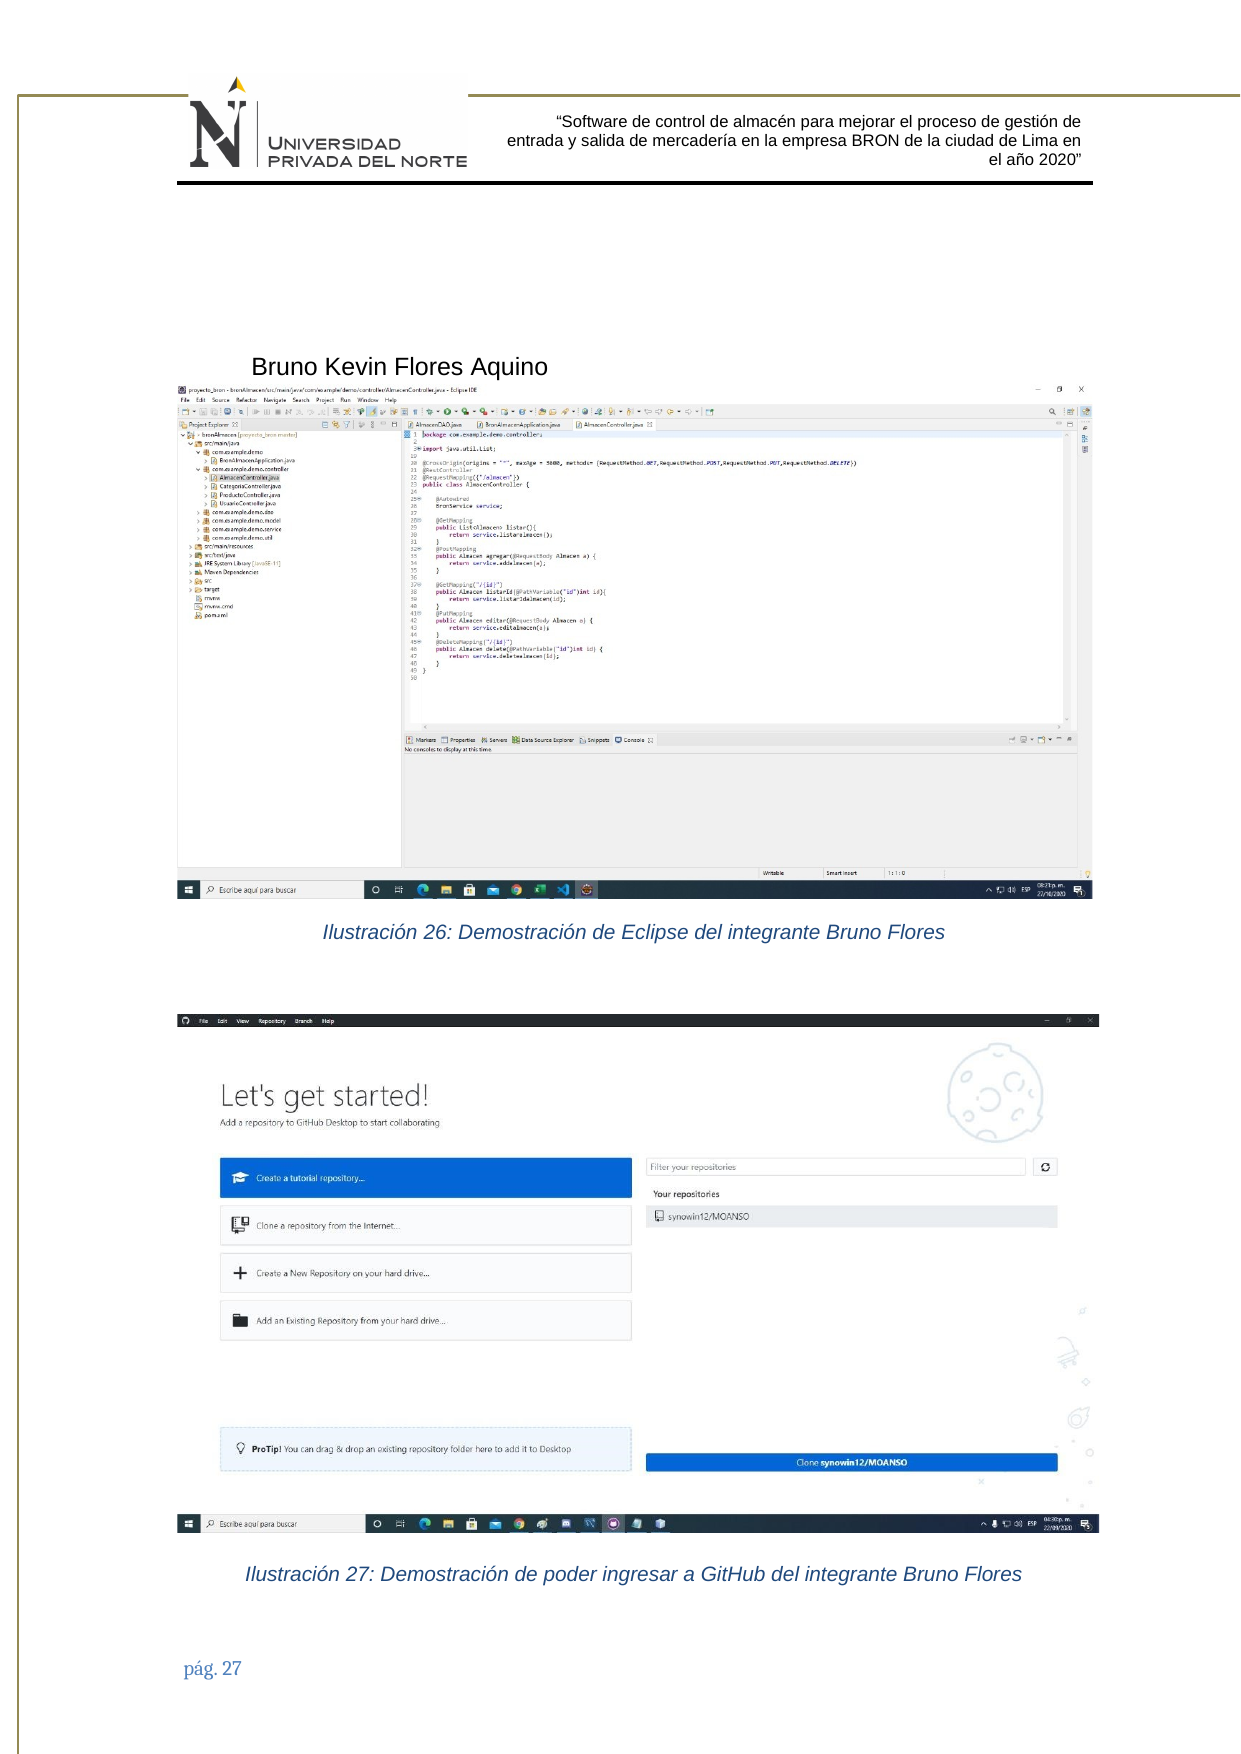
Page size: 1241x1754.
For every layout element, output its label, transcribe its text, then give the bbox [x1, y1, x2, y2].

picture [177, 384, 1093, 899]
picture [188, 73, 469, 169]
text Bruno Kevin Flores Aquino [178, 352, 1092, 381]
text Ilustración 26: Demostración de Eclipse del integrante Bruno Flores [177, 920, 1092, 944]
picture [177, 1014, 1100, 1533]
text Ilustración 27: Demostración de poder ingresar a GitHub del integrante Bruno Flores [177, 1562, 1092, 1586]
